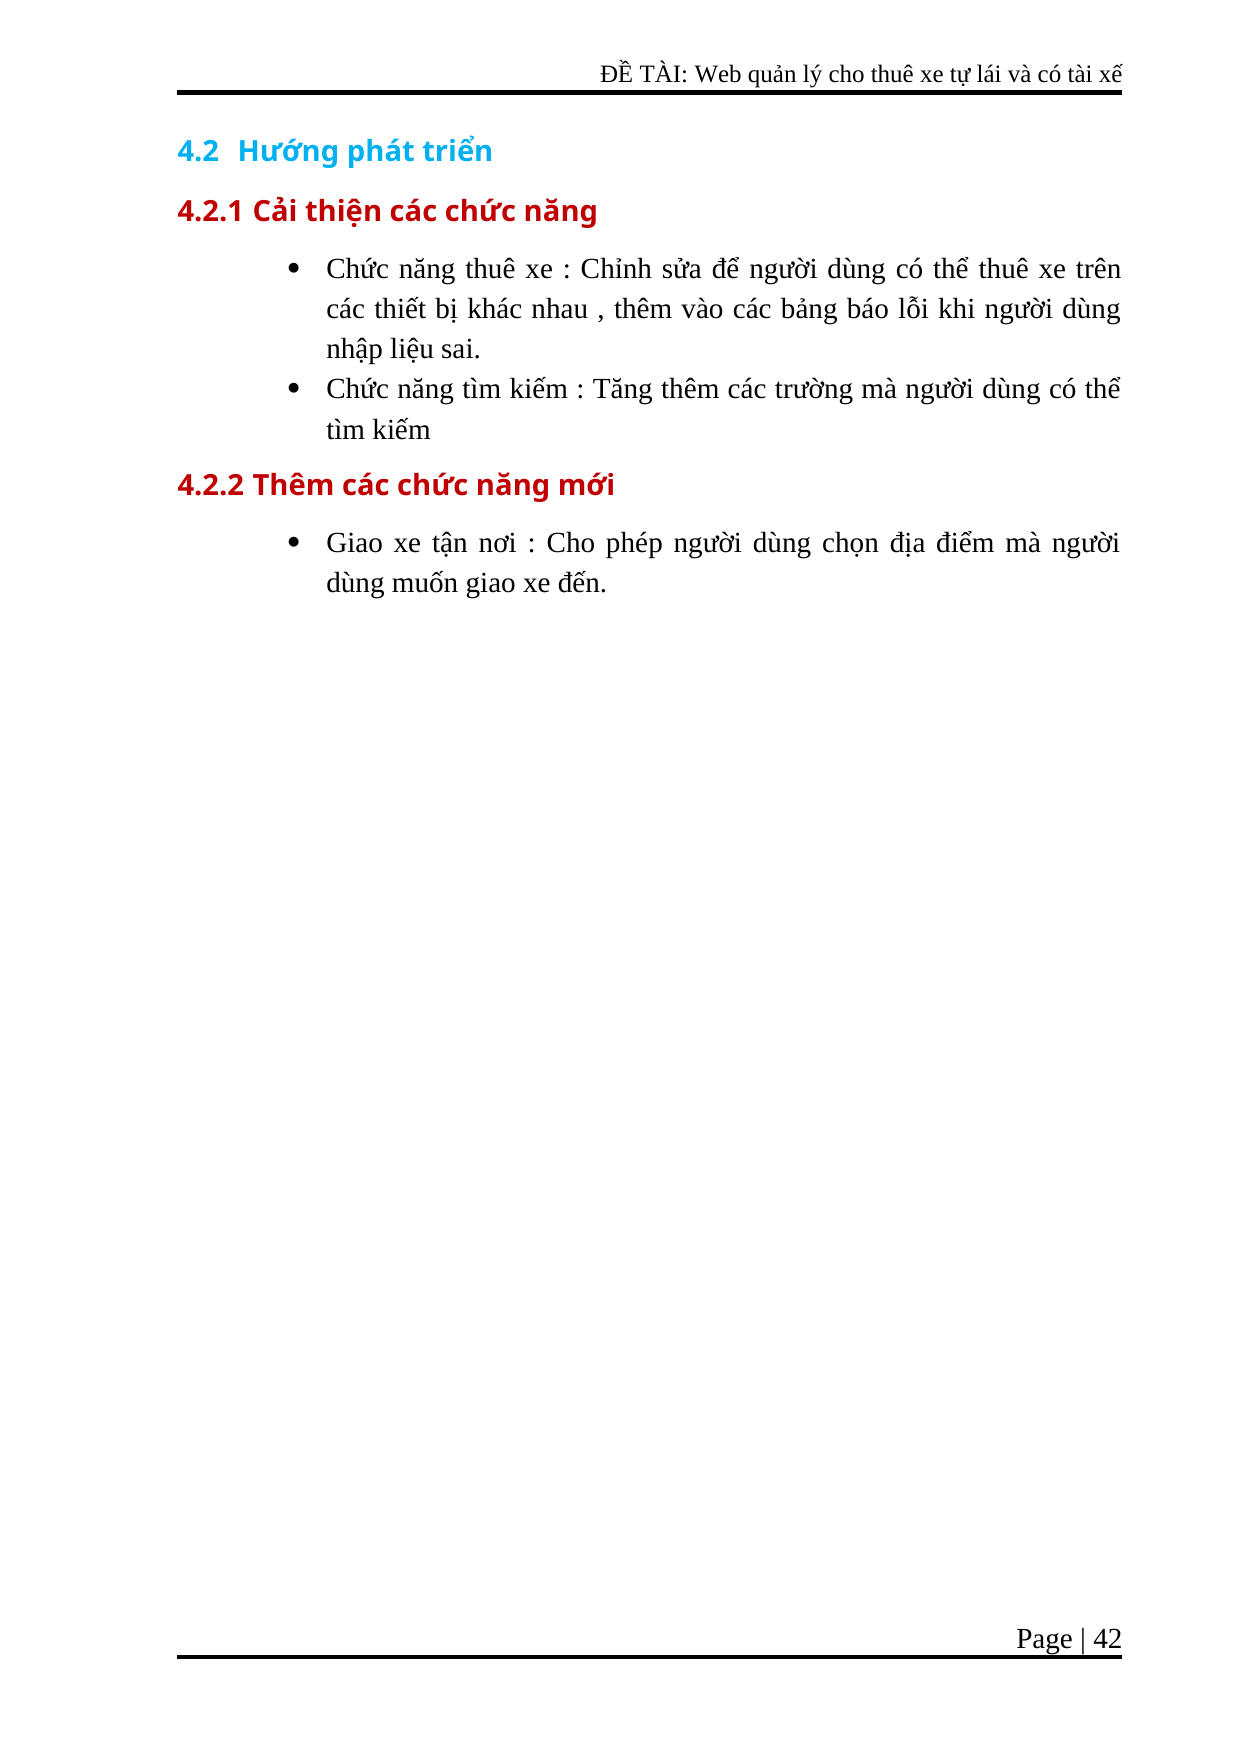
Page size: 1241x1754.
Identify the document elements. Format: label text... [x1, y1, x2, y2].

subtitle Thêm các chức năng mới [177, 464, 1122, 504]
list Giao xe tận nơi : Cho phép người dùng chọn địa điểm mà người dùng muốn giao xe đến. [288, 525, 1122, 598]
subtitle Hướng phát triển [177, 131, 1122, 170]
subtitle Cải thiện các chức năng [177, 191, 1122, 230]
list Chức năng thuê xe : Chỉnh sửa để người dùng có thể thuê xe trên các thiết bị khác nhau , thêm vào các bảng báo lỗi khi người dùng nhập liệu sai. [288, 251, 1122, 365]
list Chức năng tìm kiếm : Tăng thêm các trường mà người dùng có thể tìm kiếm [288, 372, 1122, 445]
